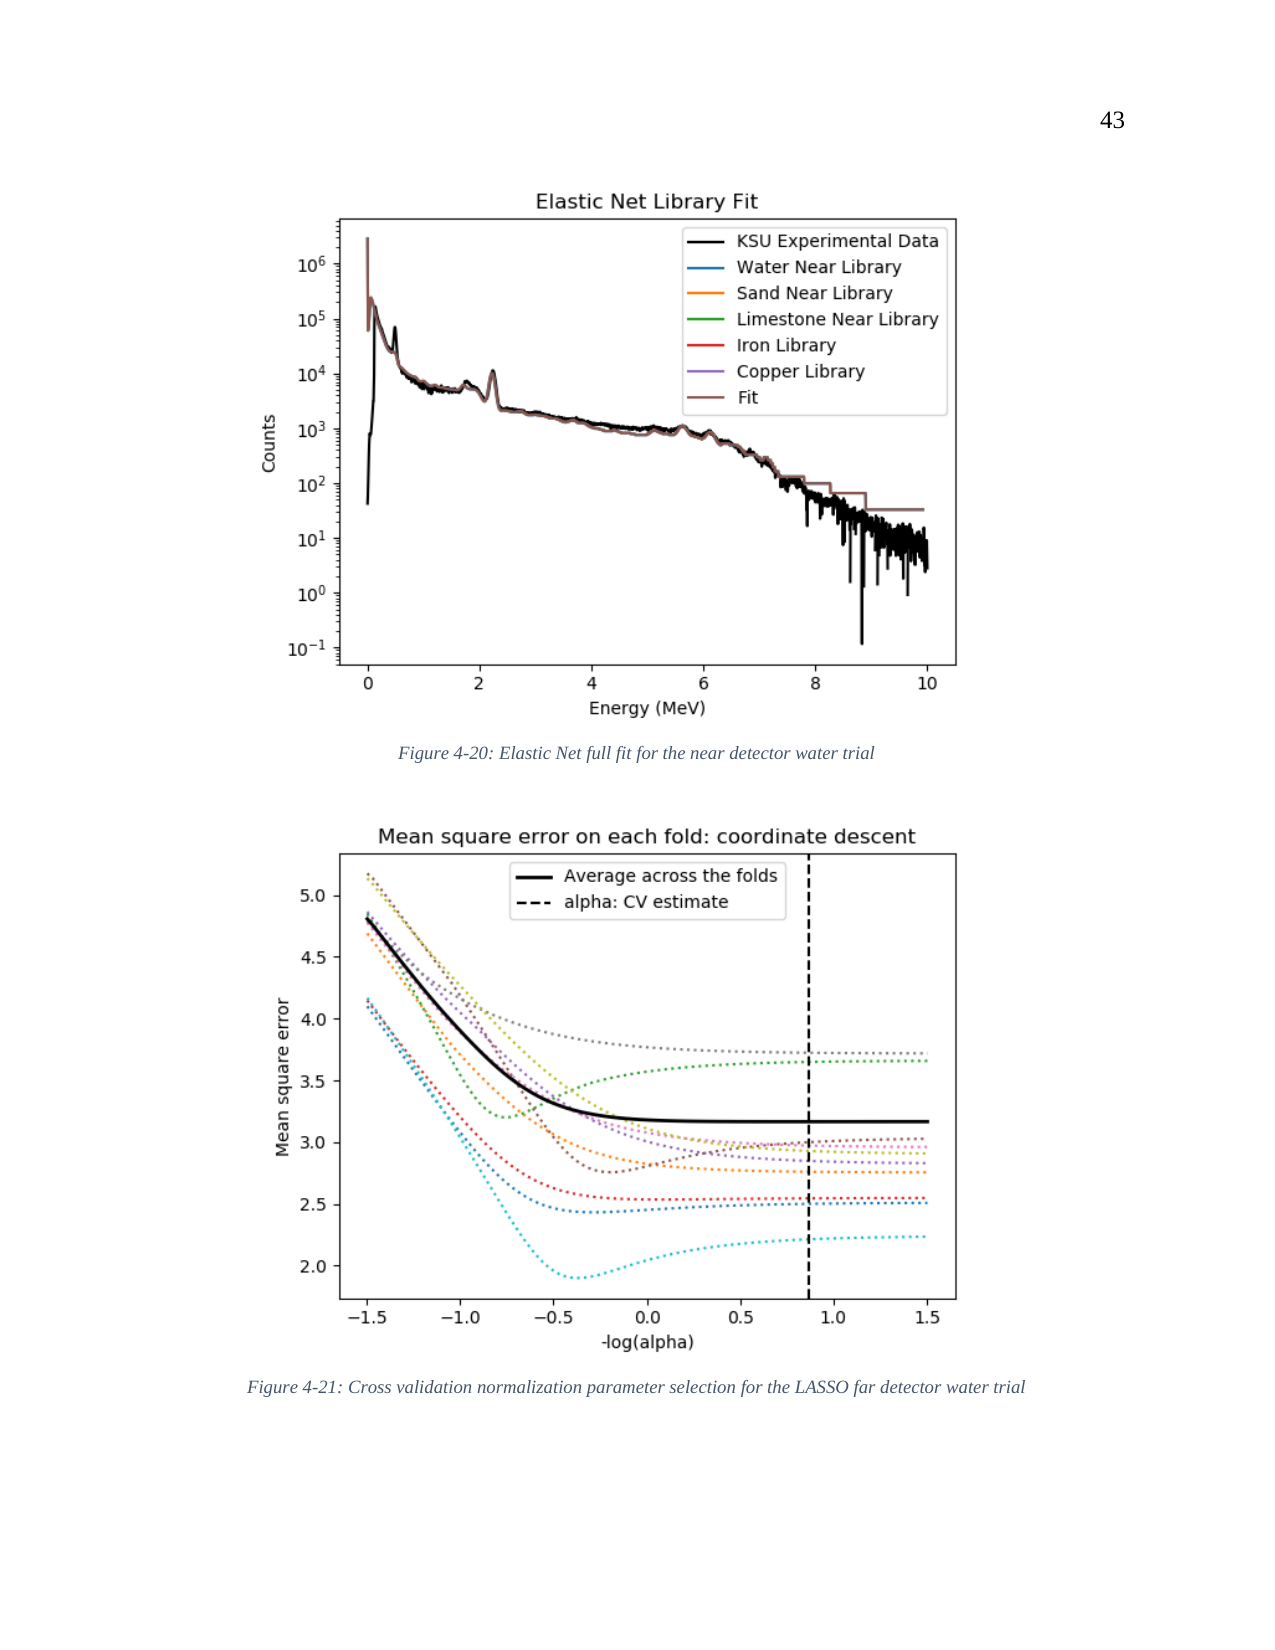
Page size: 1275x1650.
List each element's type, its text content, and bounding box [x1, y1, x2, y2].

text Figure 4-21: Cross validation normalization parameter selection for the LASSO far detector water trial [150, 1376, 1125, 1398]
text Figure 4-20: Elastic Net full fit for the near detector water trial [150, 742, 1125, 763]
picture [241, 150, 1034, 728]
picture [241, 784, 1034, 1362]
